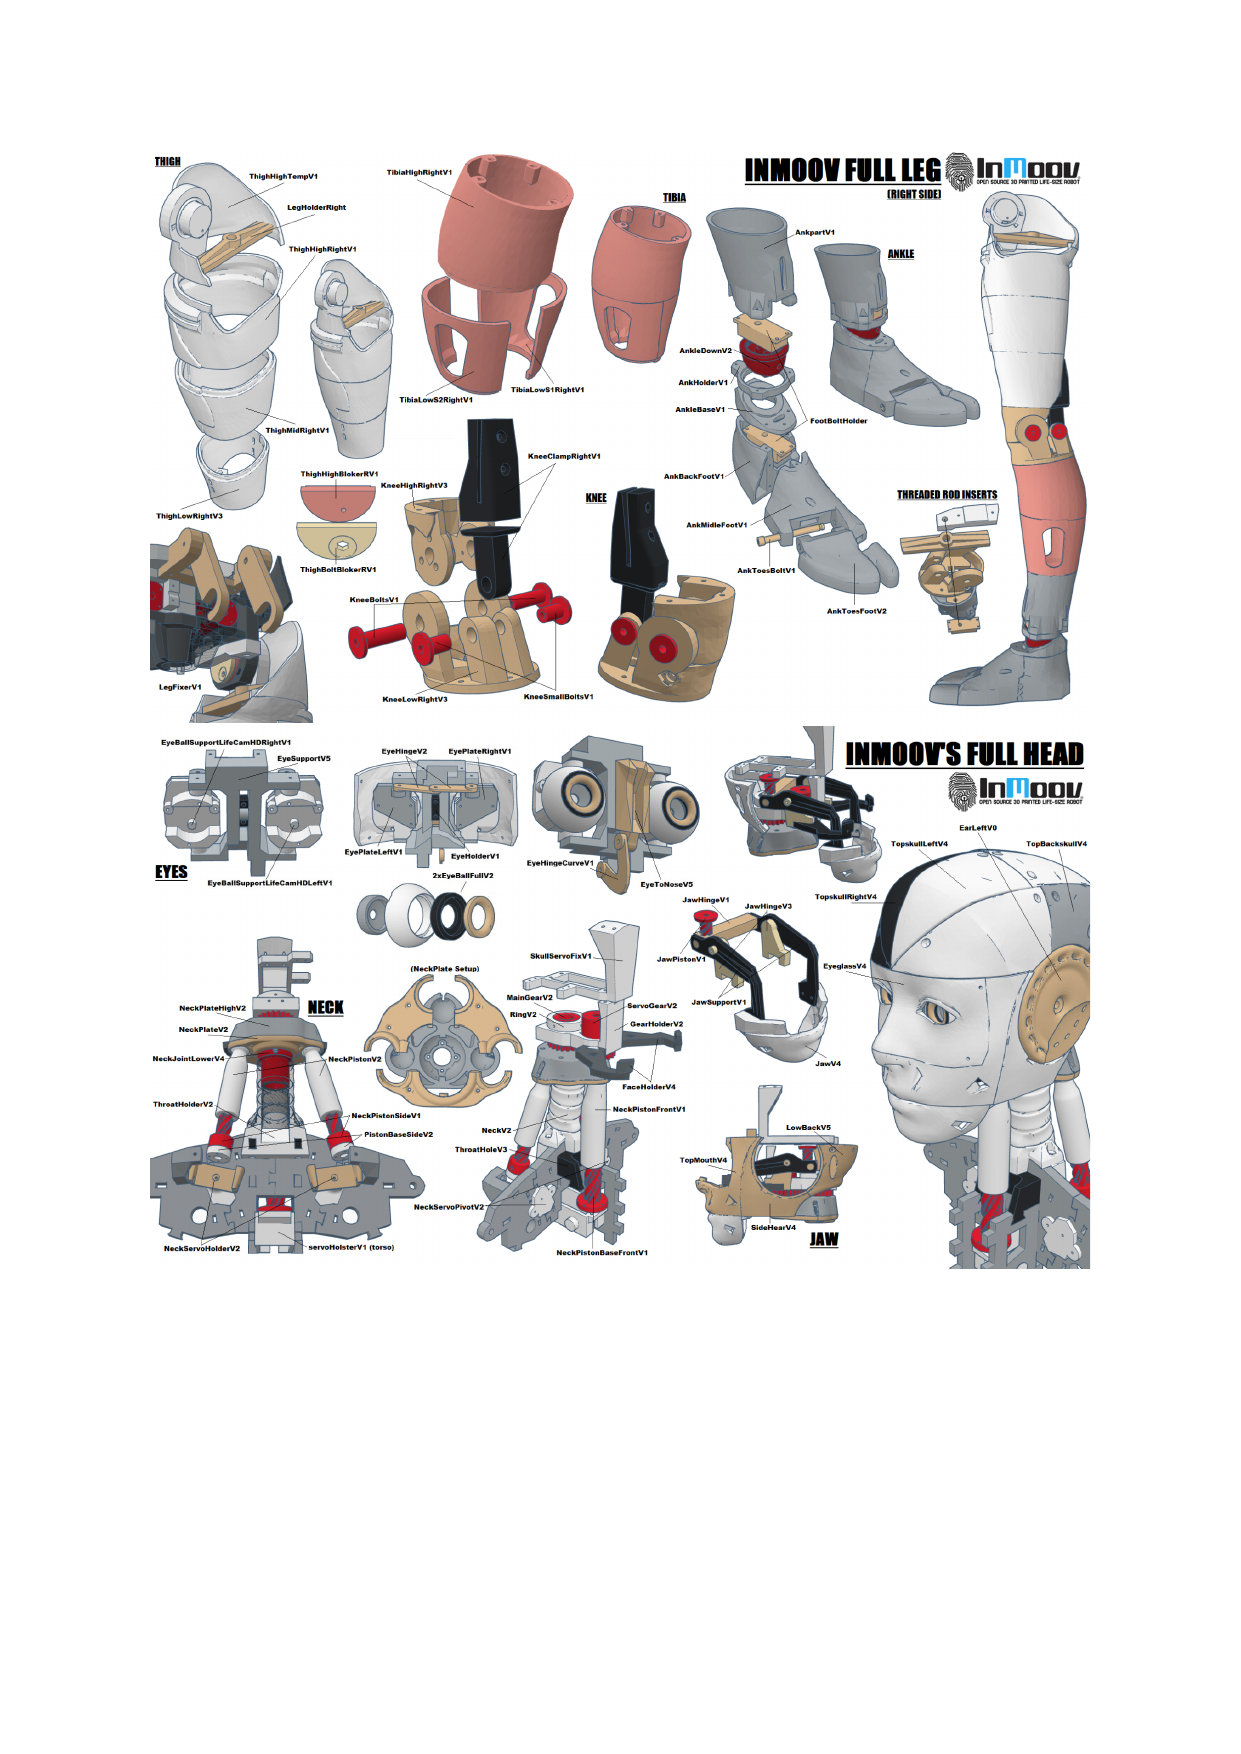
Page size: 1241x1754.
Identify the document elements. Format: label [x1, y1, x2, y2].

picture [150, 726, 1091, 1269]
picture [150, 150, 1091, 723]
